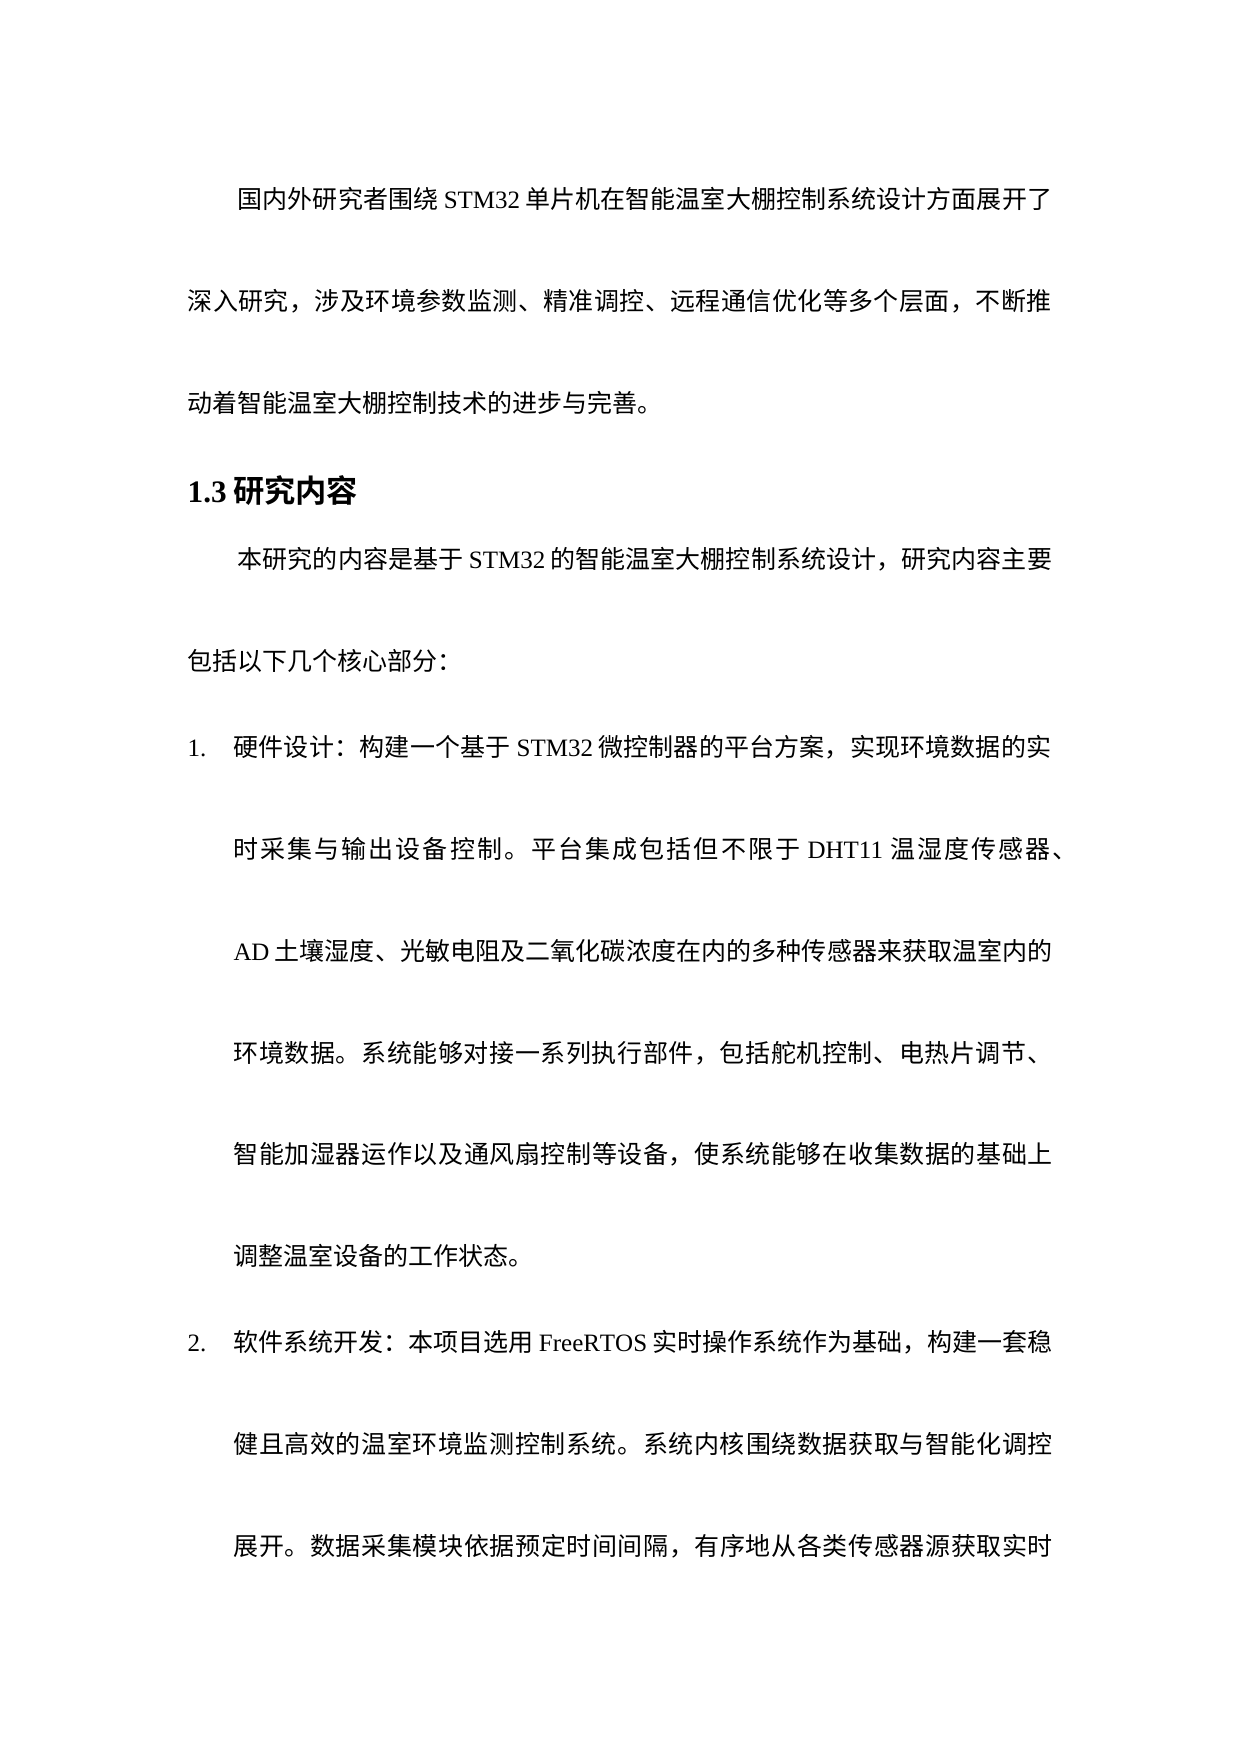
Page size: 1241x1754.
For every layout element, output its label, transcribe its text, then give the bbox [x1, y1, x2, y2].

subtitle 1.3 研究内容 [187, 455, 1053, 523]
list 硬件设计：构建一个基于STM32微控制器的平台方案，实现环境数据的实时采集与输出设备控制。平台集成包括但不限于DHT11温湿度传感器、AD土壤湿度、光敏电阻及二氧化碳浓度在内的多种传感器来获取温室内的环境数据。系统能够对接一系列执行部件，包括舵机控制、电热片调节、智能加湿器运作以及通风扇控制等设备，使系统能够在收集数据的基础上调整温室设备的工作状态。 [187, 712, 1053, 1289]
text 国内外研究者围绕STM32单片机在智能温室大棚控制系统设计方面展开了深入研究，涉及环境参数监测、精准调控、远程通信优化等多个层面，不断推动着智能温室大棚控制技术的进步与完善。 [187, 164, 1053, 436]
text 本研究的内容是基于STM32的智能温室大棚控制系统设计，研究内容主要包括以下几个核心部分： [187, 524, 1053, 693]
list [187, 1307, 1053, 1579]
